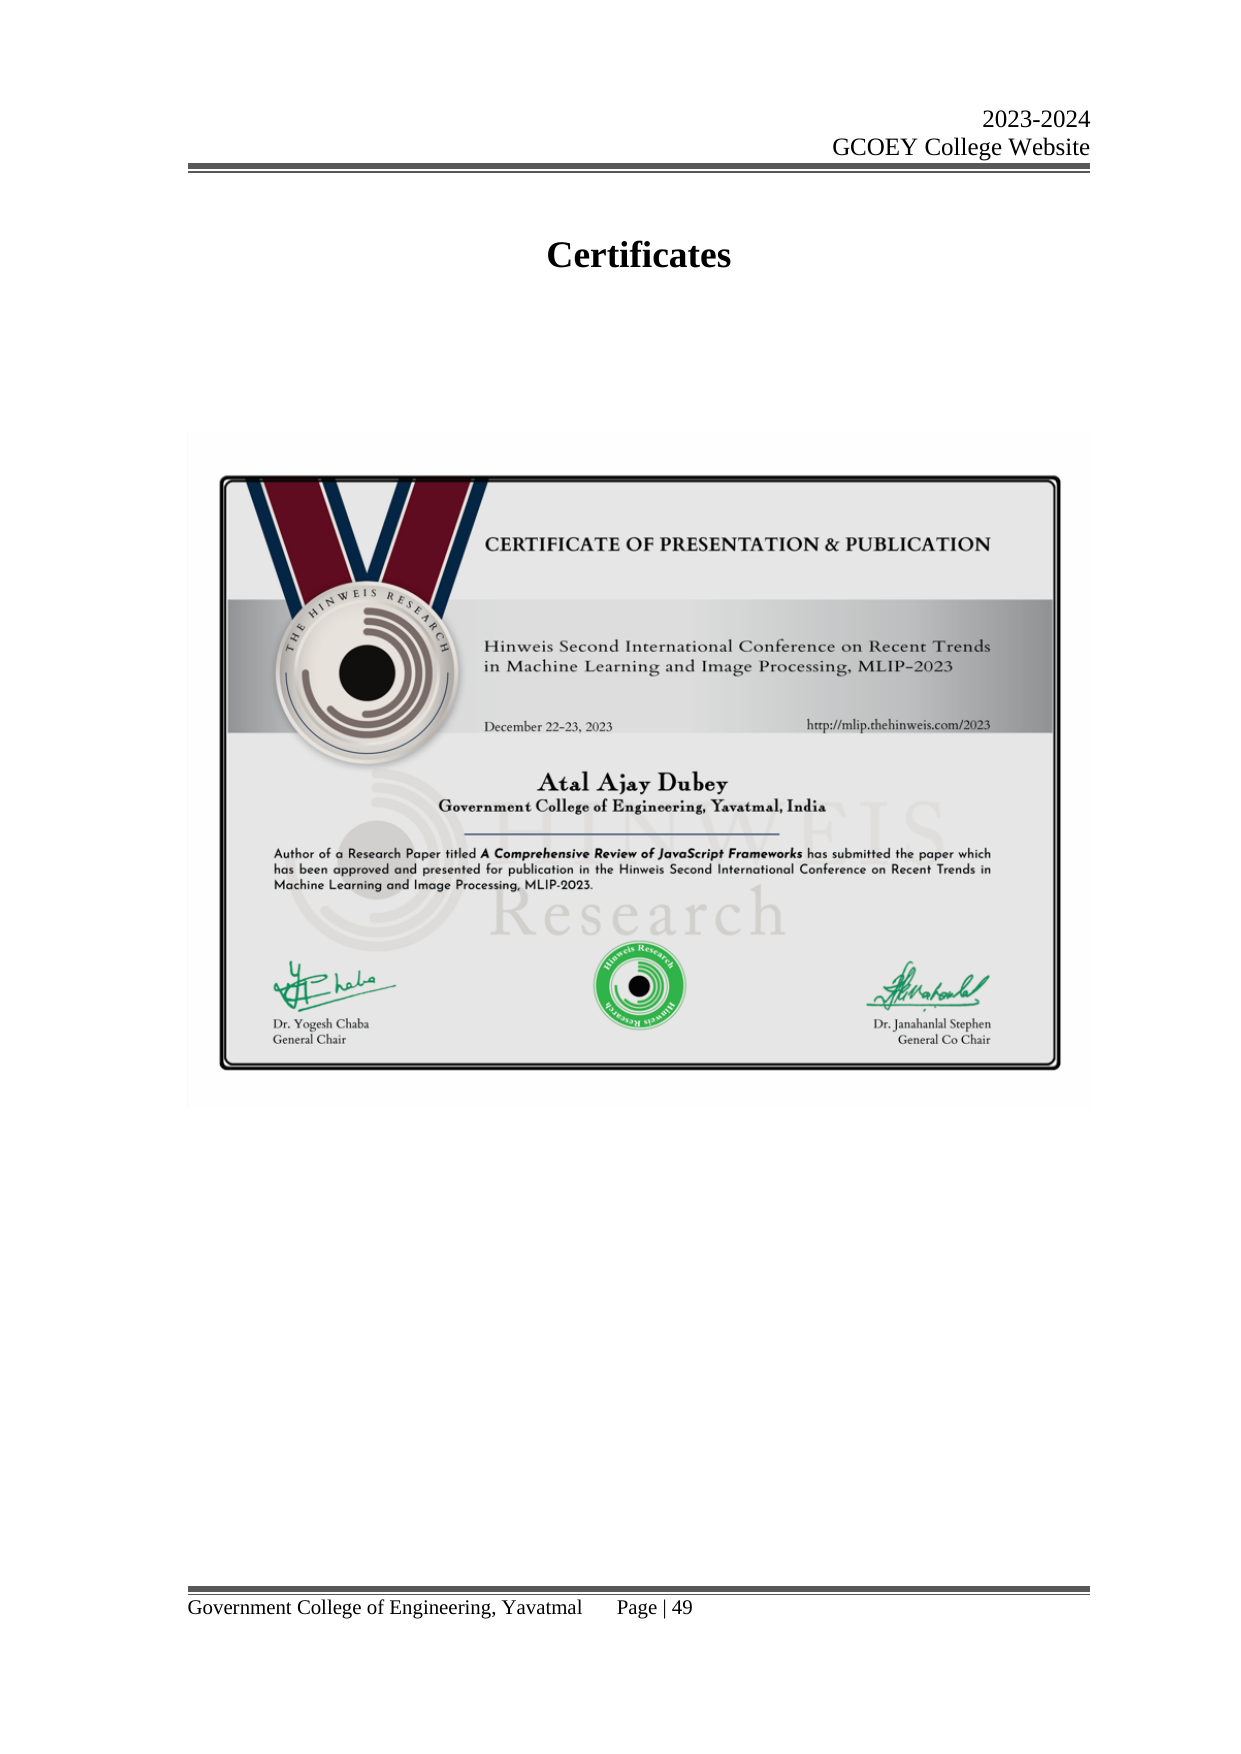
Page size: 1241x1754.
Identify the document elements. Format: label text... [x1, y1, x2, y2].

subtitle Certificates [187, 232, 1090, 276]
picture [187, 433, 1091, 1109]
